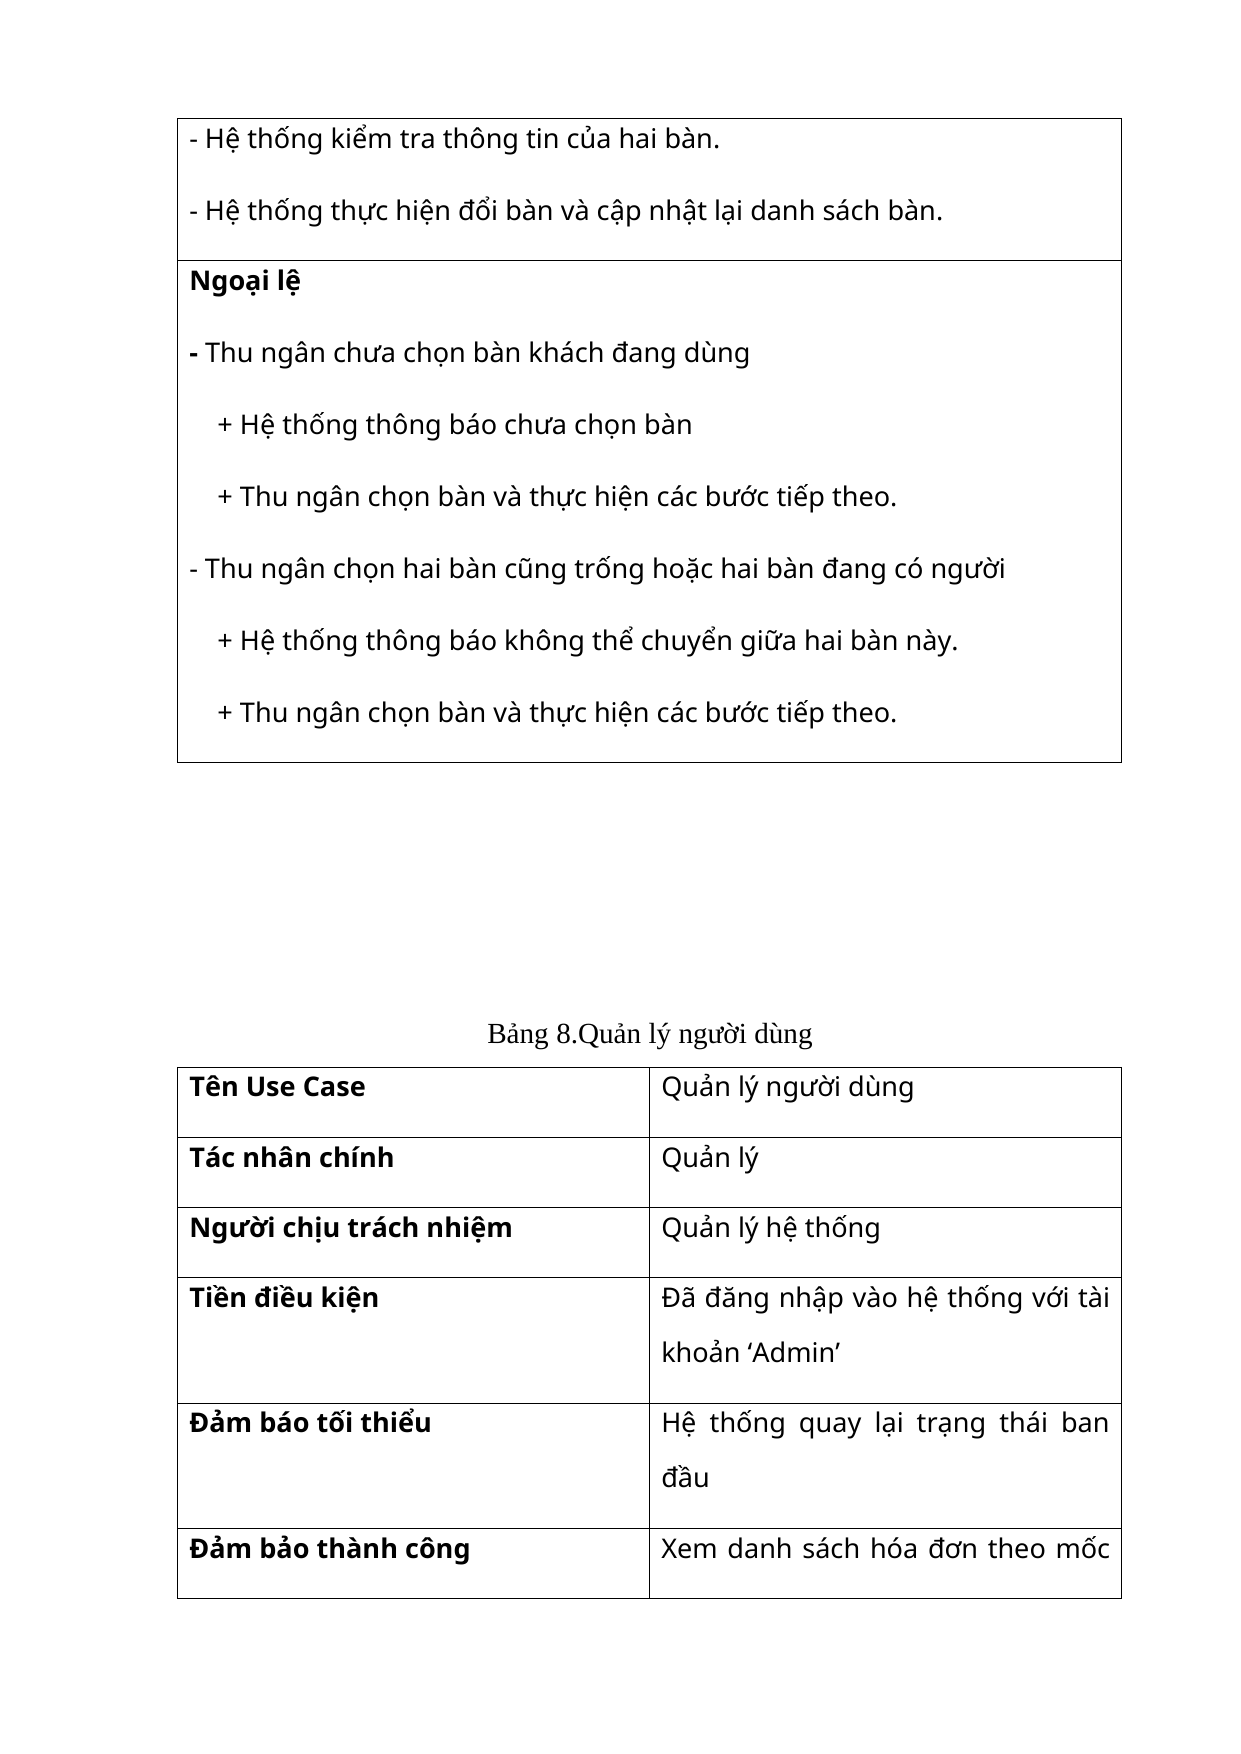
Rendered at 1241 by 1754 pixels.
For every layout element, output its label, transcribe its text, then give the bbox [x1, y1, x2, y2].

table_cell Quản lý hệ thống [650, 1208, 1121, 1277]
table_cell Tiền điều kiện [178, 1278, 649, 1403]
table_header Tên Use Case [178, 1068, 649, 1137]
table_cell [178, 119, 1121, 260]
table_cell Quản lý [650, 1138, 1121, 1207]
table_cell Đã đăng nhập vào hệ thống với tài khoản ‘Admin’ [650, 1278, 1121, 1403]
text Bảng 8.Quản lý người dùng [177, 1017, 1122, 1050]
table_cell Ngoại lệ - Thu ngân chưa chọn bàn khách đang dùng + Hệ thống thông báo chưa chọn bàn + Thu ngân chọn bàn và thực hiện các bước tiếp theo. - Thu ngân chọn hai bàn cũng trống hoặc hai bàn đang có người + Hệ thống thông báo không thể chuyển giữa hai bàn này. + Thu ngân chọn bàn và thực hiện các bước tiếp theo. [178, 261, 1121, 762]
table_cell Tác nhân chính [178, 1138, 649, 1207]
table_cell Người chịu trách nhiệm [178, 1208, 649, 1277]
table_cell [650, 1529, 1121, 1598]
table_cell Hệ thống quay lại trạng thái ban đầu [650, 1404, 1121, 1528]
table_header Quản lý người dùng [650, 1068, 1121, 1137]
table_cell Đảm báo tối thiểu [178, 1404, 649, 1528]
table_cell Đảm bảo thành công [178, 1529, 649, 1598]
